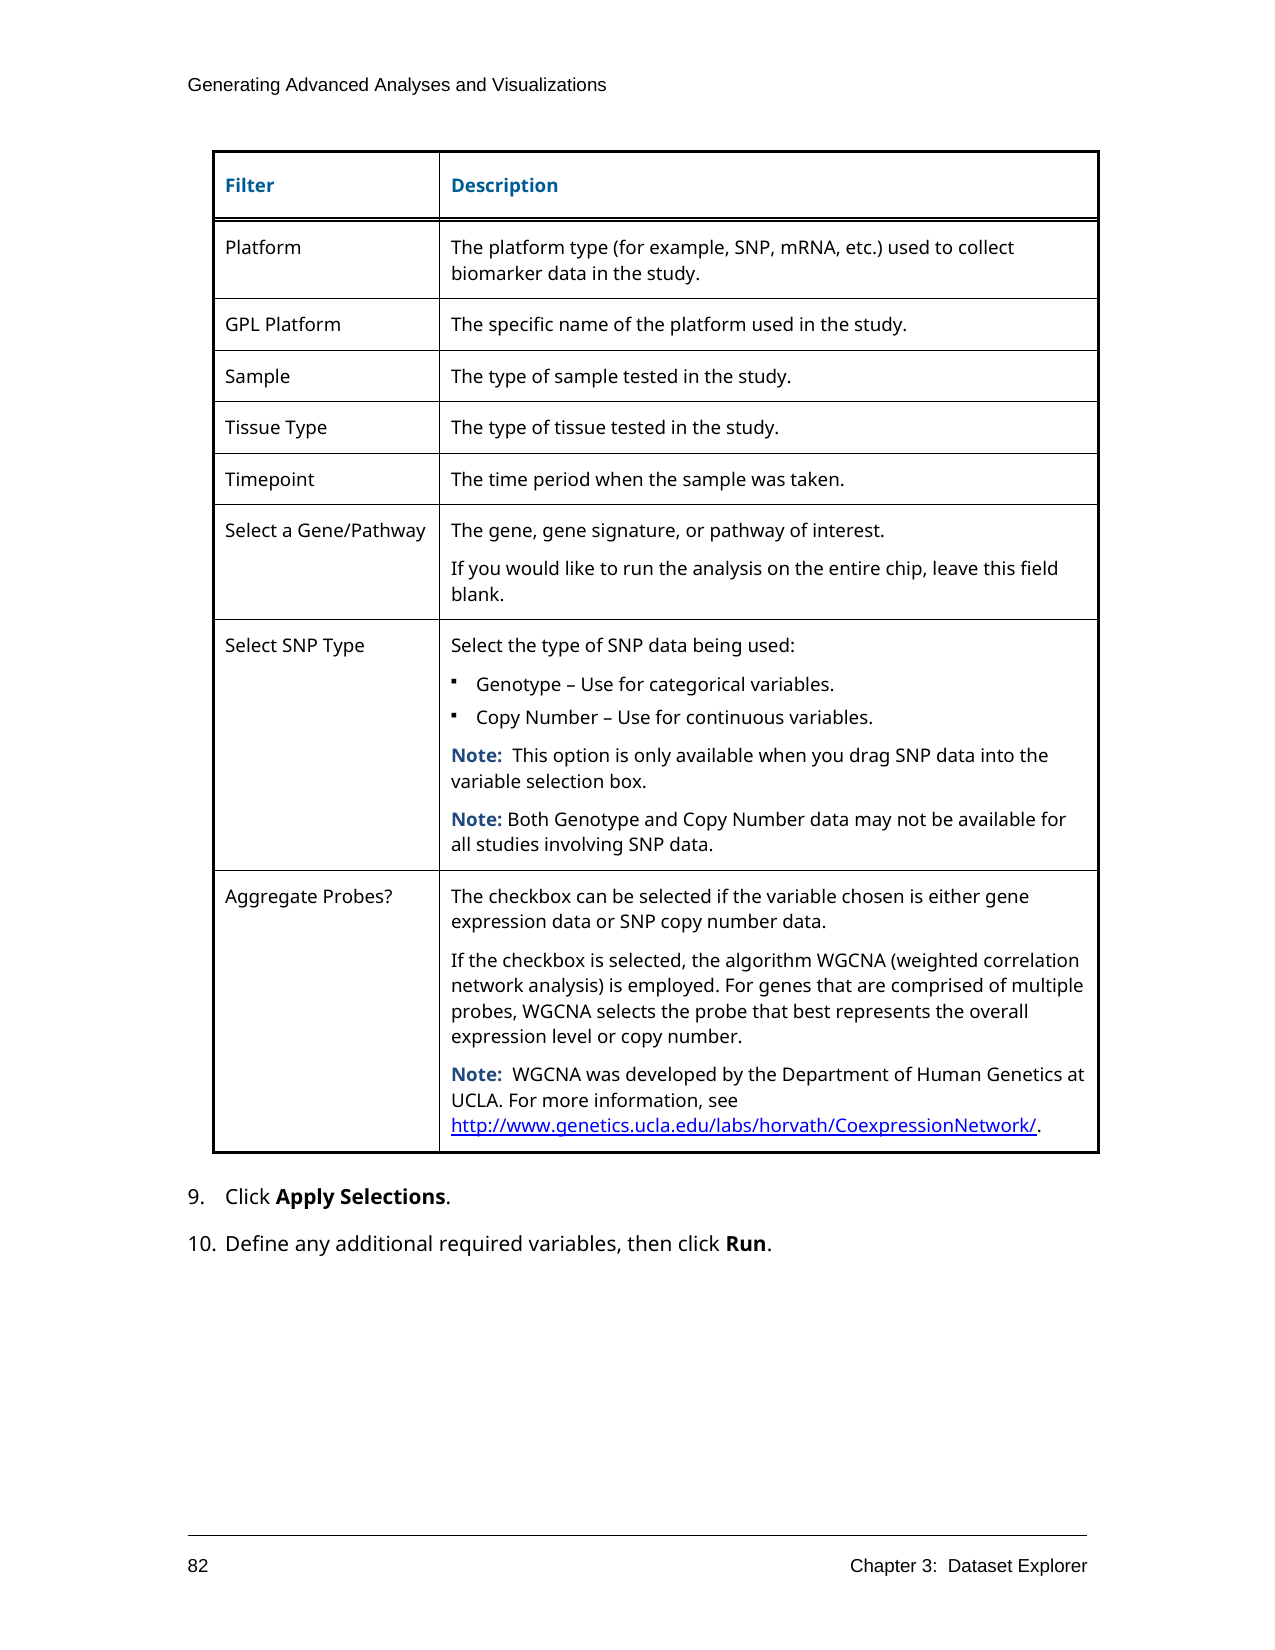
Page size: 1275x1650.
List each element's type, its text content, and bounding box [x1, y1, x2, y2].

table_header Filter [215, 153, 439, 217]
table_cell Sample [215, 351, 439, 401]
table_cell The checkbox can be selected if the variable chosen is either gene expression data or SNP copy number data. If the checkbox is selected, the algorithm WGCNA (weighted correlation network analysis) is employed. For genes that are comprised of multiple probes, WGCNA selects the probe that best represents the overall expression level or copy number. Note: WGCNA was developed by the Department of Human Genetics at UCLA. For more information, see http://www.genetics.ucla.edu/labs/horvath/CoexpressionNetwork/. [440, 871, 1097, 1151]
table_cell The type of tissue tested in the study. [440, 402, 1097, 453]
list Define any additional required variables, then click Run. [187, 1229, 1087, 1258]
table_header Description [440, 153, 1097, 217]
table_cell The gene, gene signature, or pathway of interest. If you would like to run the analysis on the entire chip, leave this field blank. [440, 505, 1097, 619]
table_cell Select SNP Type [215, 620, 439, 870]
table_cell Select the type of SNP data being used: Genotype – Use for categorical variables. Copy Number – Use for continuous variables. Note: This option is only available when you drag SNP data into the variable selection box. Note: Both Genotype and Copy Number data may not be available for all studies involving SNP data. [440, 620, 1097, 870]
table_cell The time period when the sample was taken. [440, 454, 1097, 504]
table_cell The type of sample tested in the study. [440, 351, 1097, 401]
table_cell Timepoint [215, 454, 439, 504]
table_cell Tissue Type [215, 402, 439, 453]
list Click Apply Selections. [187, 1182, 1087, 1211]
table_cell GPL Platform [215, 299, 439, 349]
table_cell Select a Gene/Pathway [215, 505, 439, 619]
table_cell The specific name of the platform used in the study. [440, 299, 1097, 349]
table_cell Aggregate Probes? [215, 871, 439, 1151]
table_cell Platform [215, 222, 439, 298]
table_cell The platform type (for example, SNP, mRNA, etc.) used to collect biomarker data in the study. [440, 222, 1097, 298]
